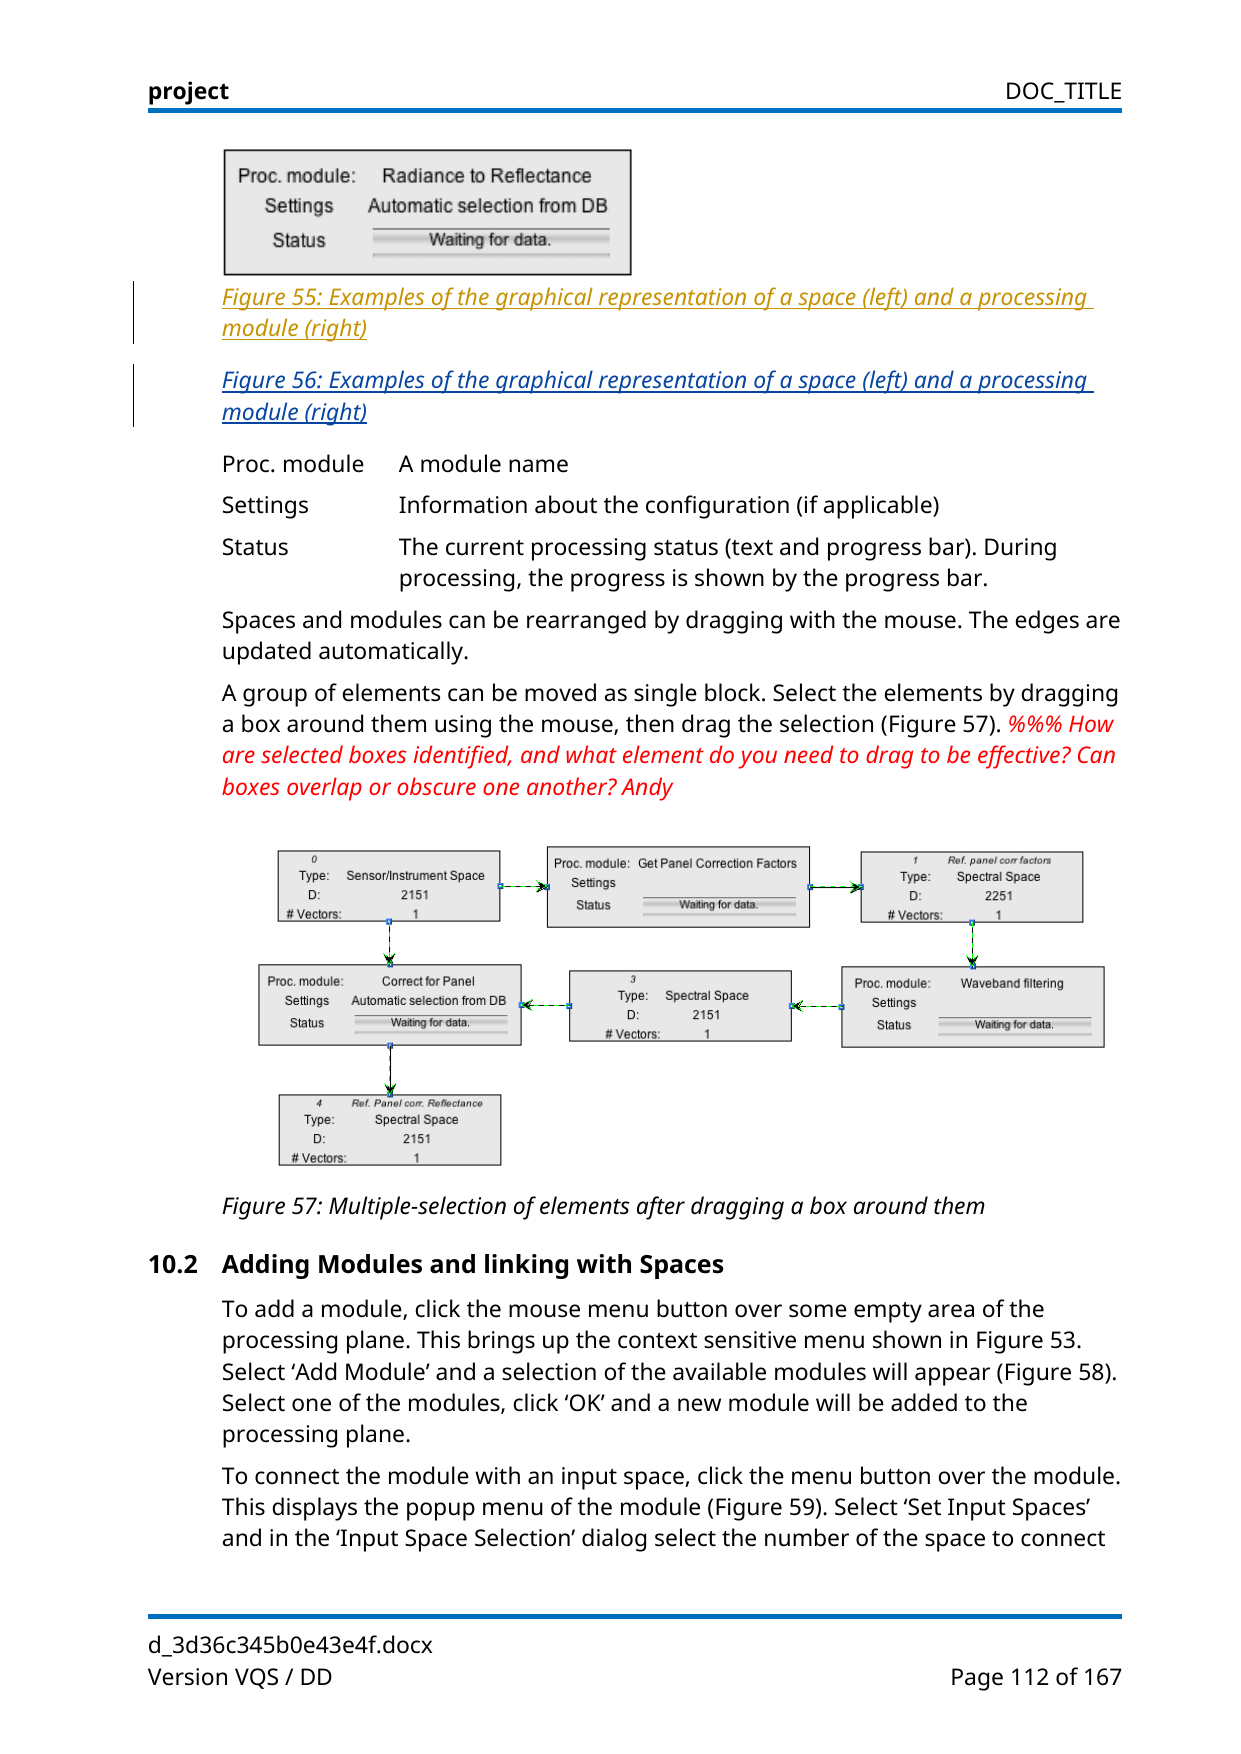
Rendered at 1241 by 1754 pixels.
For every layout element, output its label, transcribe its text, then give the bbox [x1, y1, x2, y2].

subtitle Adding Modules and linking with Spaces [148, 1246, 1122, 1281]
text Status The current processing status (text and progress bar). During processing, the progress is shown by the progress bar. [222, 531, 1122, 594]
picture [221, 145, 634, 282]
text Proc. module A module name [222, 448, 1122, 479]
text Spaces and modules can be rearranged by dragging with the mouse. The edges are updated automatically. [222, 604, 1122, 667]
text 54 [222, 281, 1122, 344]
text Settings Information about the configuration (if applicable) [222, 489, 1122, 521]
text 55 [222, 364, 1122, 427]
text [222, 1460, 1122, 1553]
picture [221, 822, 1137, 1191]
